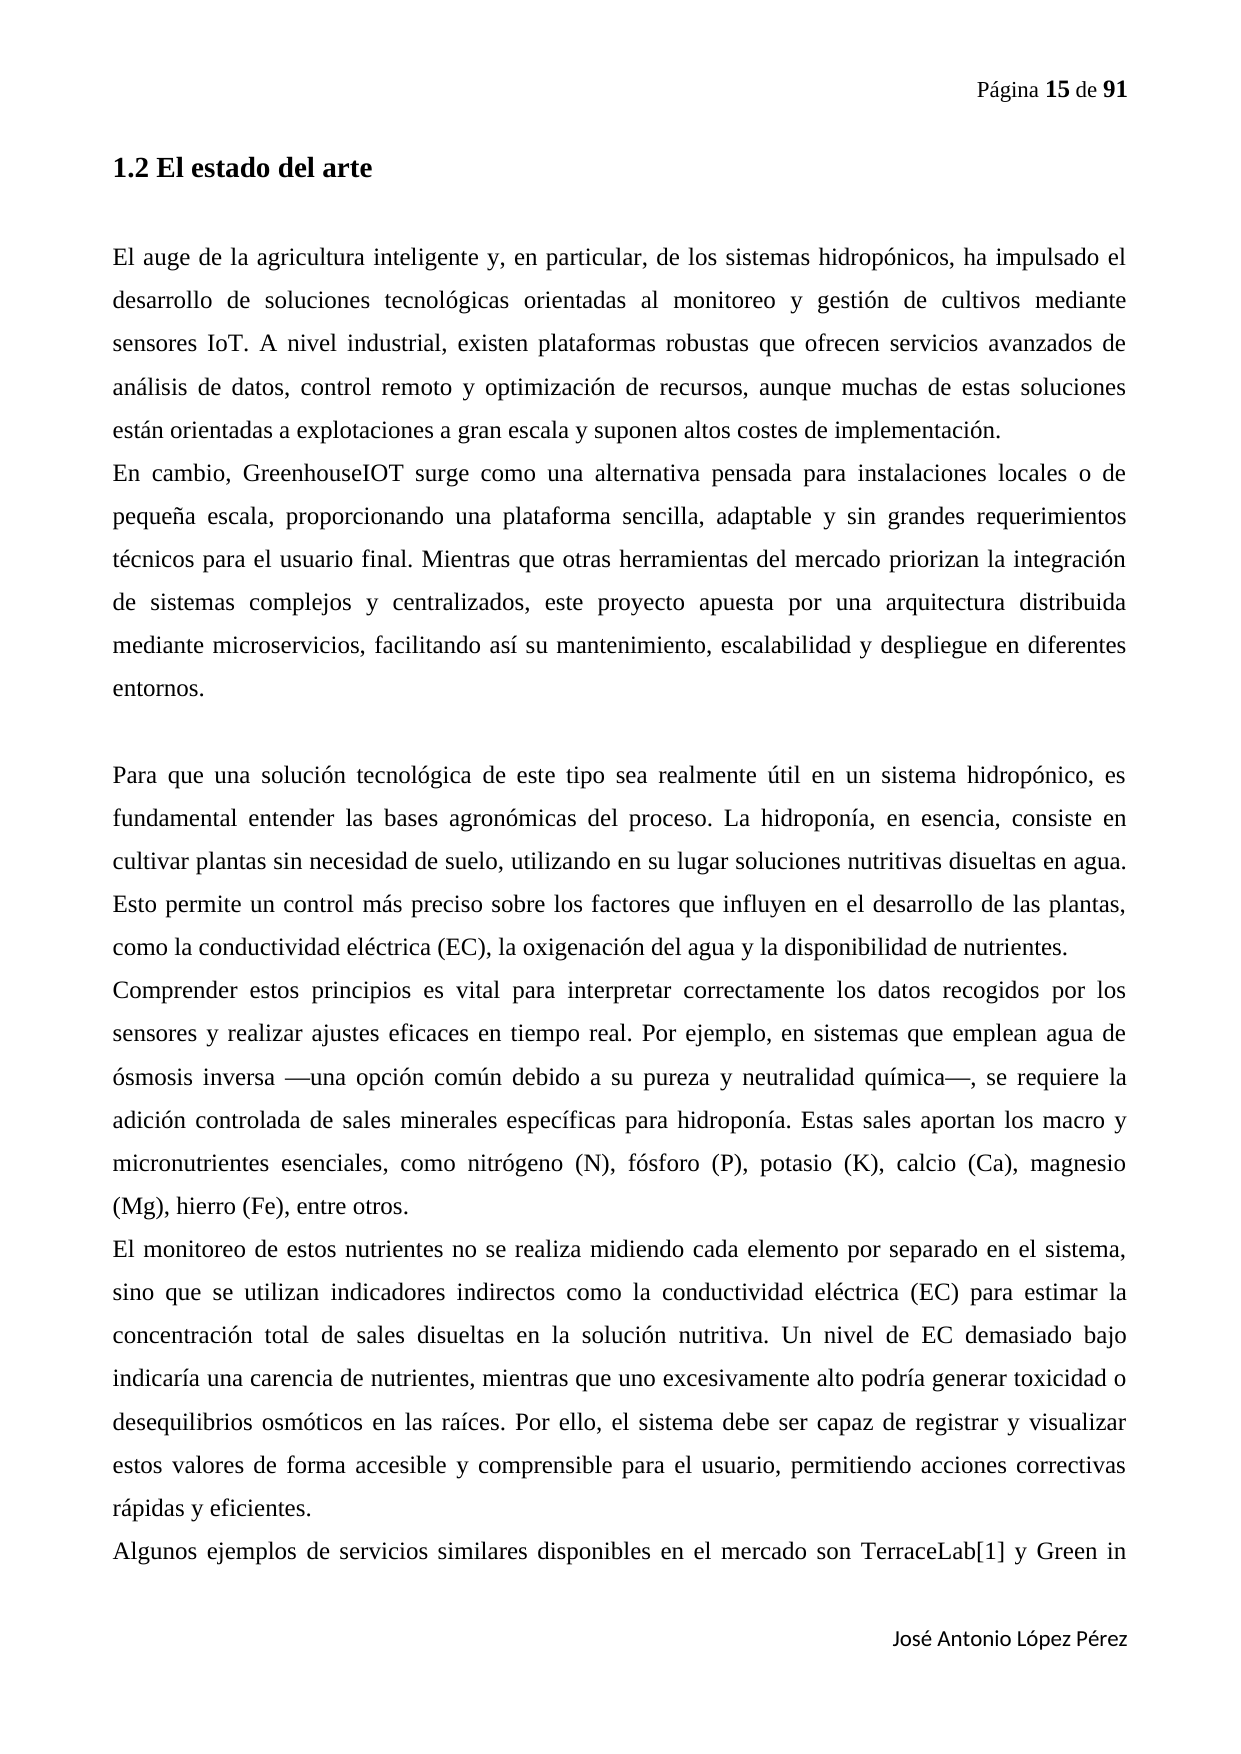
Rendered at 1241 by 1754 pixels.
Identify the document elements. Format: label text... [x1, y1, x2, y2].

text Comprender estos principios es vital para interpretar correctamente los datos recogidos por los sensores y realizar ajustes eficaces en tiempo real. Por ejemplo, en sistemas que emplean agua de ósmosis inversa —una opción común debido a su pureza y neutralidad química—, se requiere la adición controlada de sales minerales específicas para hidroponía. Estas sales aportan los macro y micronutrientes esenciales, como nitrógeno (N), fósforo (P), potasio (K), calcio (Ca), magnesio (Mg), hierro (Fe), entre otros. [112, 975, 1128, 1220]
text Para que una solución tecnológica de este tipo sea realmente útil en un sistema hidropónico, es fundamental entender las bases agronómicas del proceso. La hidroponía, en esencia, consiste en cultivar plantas sin necesidad de suelo, utilizando en su lugar soluciones nutritivas disueltas en agua. Esto permite un control más preciso sobre los factores que influyen en el desarrollo de las plantas, como la conductividad eléctrica (EC), la oxigenación del agua y la disponibilidad de nutrientes. [112, 760, 1128, 961]
text El auge de la agricultura inteligente y, en particular, de los sistemas hidropónicos, ha impulsado el desarrollo de soluciones tecnológicas orientadas al monitoreo y gestión de cultivos mediante sensores IoT. A nivel industrial, existen plataformas robustas que ofrecen servicios avanzados de análisis de datos, control remoto y optimización de recursos, aunque muchas de estas soluciones están orientadas a explotaciones a gran escala y suponen altos costes de implementación. [112, 242, 1128, 443]
text El monitoreo de estos nutrientes no se realiza midiendo cada elemento por separado en el sistema, sino que se utilizan indicadores indirectos como la conductividad eléctrica (EC) para estimar la concentración total de sales disueltas en la solución nutritiva. Un nivel de EC demasiado bajo indicaría una carencia de nutrientes, mientras que uno excesivamente alto podría generar toxicidad o desequilibrios osmóticos en las raíces. Por ello, el sistema debe ser capaz de registrar y visualizar estos valores de forma accesible y comprensible para el usuario, permitiendo acciones correctivas rápidas y eficientes. [112, 1234, 1128, 1522]
text En cambio, GreenhouseIOT surge como una alternativa pensada para instalaciones locales o de pequeña escala, proporcionando una plataforma sencilla, adaptable y sin grandes requerimientos técnicos para el usuario final. Mientras que otras herramientas del mercado priorizan la integración de sistemas complejos y centralizados, este proyecto apuesta por una arquitectura distribuida mediante microservicios, facilitando así su mantenimiento, escalabilidad y despliegue en diferentes entornos. [112, 458, 1128, 702]
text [112, 1536, 1128, 1565]
subtitle 1.2 El estado del arte [112, 150, 1128, 183]
